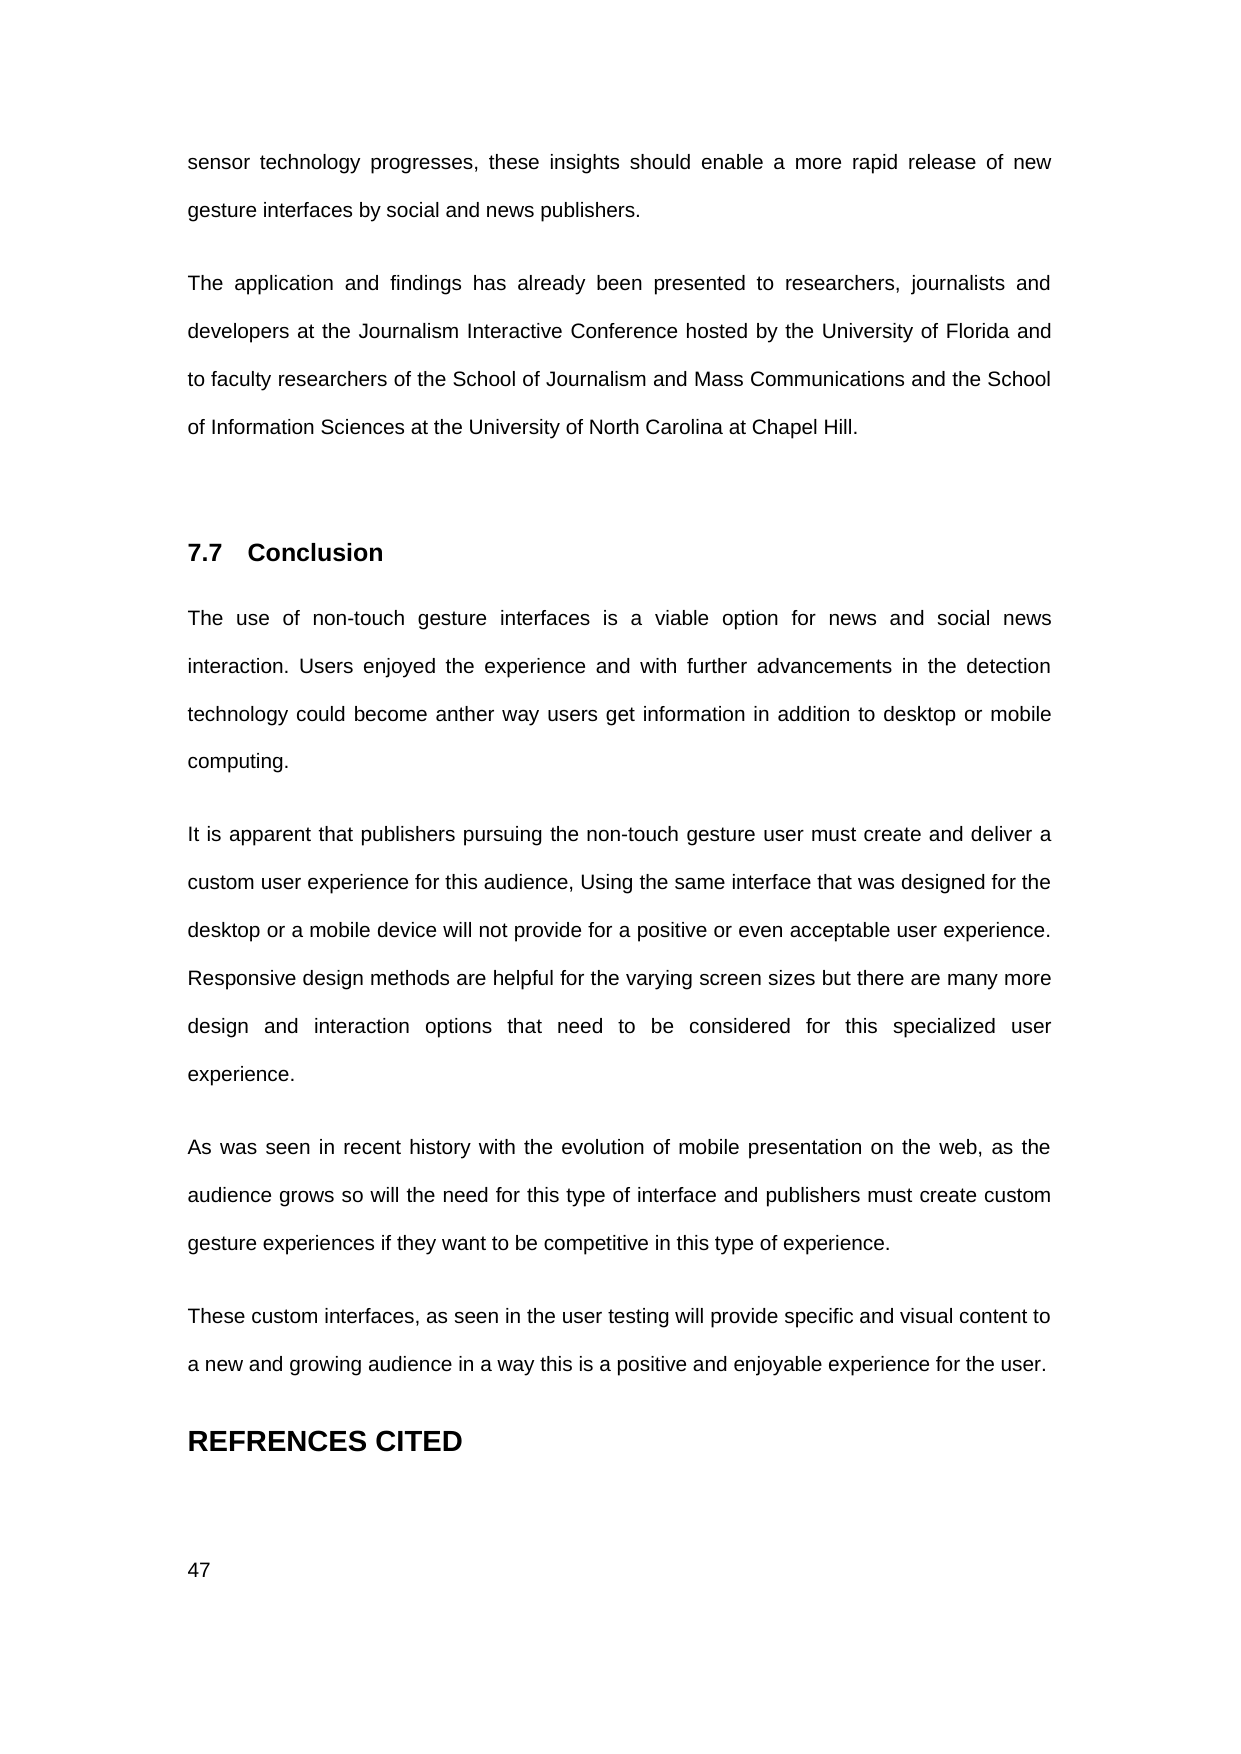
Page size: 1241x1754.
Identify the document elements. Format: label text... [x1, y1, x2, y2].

subtitle REFRENCES CITED [187, 1424, 1053, 1458]
